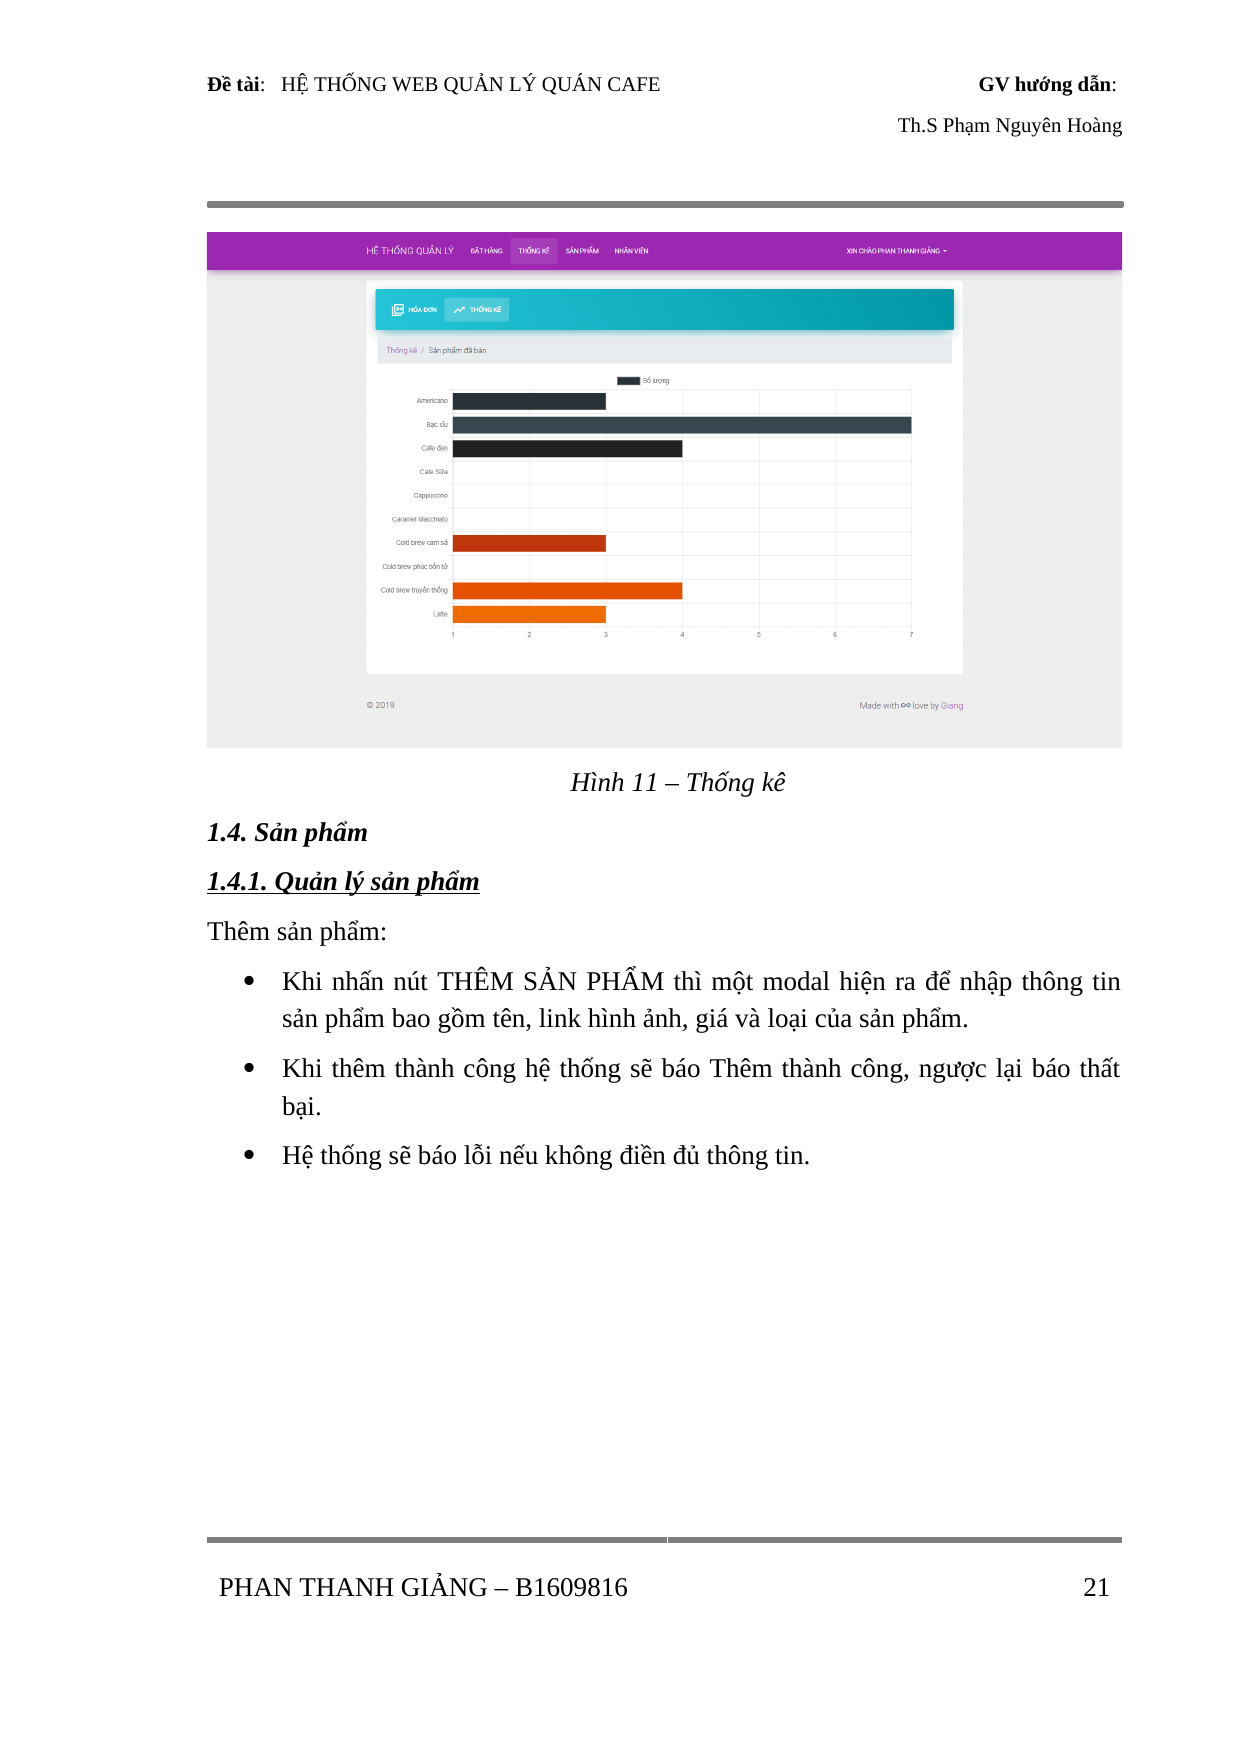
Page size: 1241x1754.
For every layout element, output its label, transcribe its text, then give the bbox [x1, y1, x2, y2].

picture [206, 232, 1123, 748]
text Thêm sản phẩm: [207, 915, 1122, 946]
text Hình 11 – Thống kê [207, 766, 1122, 797]
subtitle 1.4. Sản phẩm [207, 816, 1122, 847]
subtitle 1.4.1. Quản lý sản phẩm [207, 866, 1122, 897]
list Khi nhấn nút THÊM SẢN PHẨM thì một modal hiện ra để nhập thông tin sản phẩm bao gồm tên, link hình ảnh, giá và loại của sản phẩm. [244, 965, 1122, 1034]
list Hệ thống sẽ báo lỗi nếu không điền đủ thông tin. [244, 1139, 1122, 1171]
list Khi thêm thành công hệ thống sẽ báo Thêm thành công, ngược lại báo thất bại. [244, 1052, 1122, 1121]
